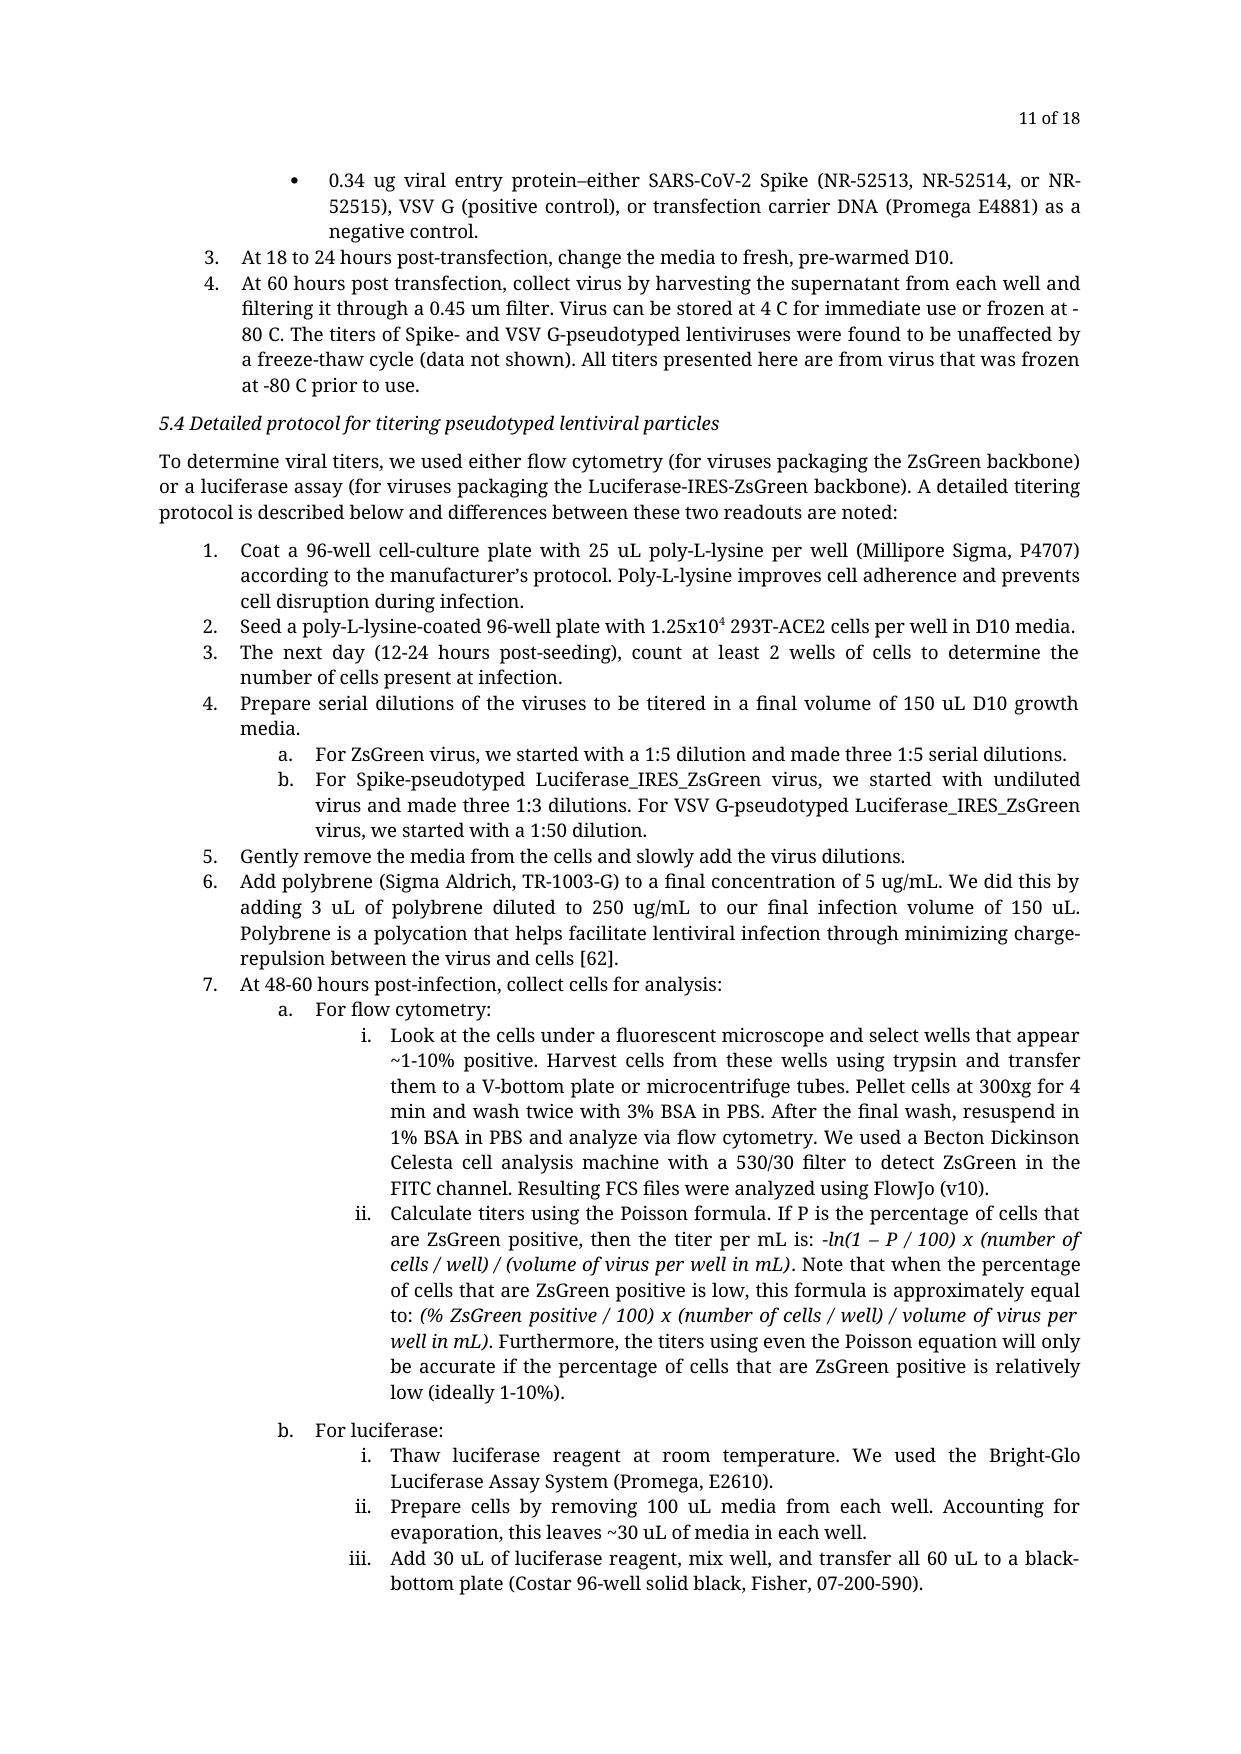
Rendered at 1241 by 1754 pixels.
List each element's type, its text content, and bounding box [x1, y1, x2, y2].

list Coat a 96-well cell-culture plate with 25 uL poly-L-lysine per well (Millipore Sigma, P4707) according to the manufacturer’s protocol. Poly-L-lysine improves cell adherence and prevents cell disruption during infection. [203, 537, 1081, 613]
list At 48-60 hours post-infection, collect cells for analysis: [202, 971, 1081, 996]
list Prepare serial dilutions of the viruses to be titered in a final volume of 150 uL D10 growth media. [202, 690, 1081, 741]
list At 60 hours post transfection, collect virus by harvesting the supernatant from each well and filtering it through a 0.45 um filter. Virus can be stored at 4 C for immediate use or frozen at -80 C. The titers of Spike- and VSV G-pseudotyped lentiviruses were found to be unaffected by a freeze-thaw cycle (data not shown). All titers presented here are from virus that was frozen at -80 C prior to use. [204, 270, 1081, 397]
text 5.4 Detailed protocol for titering pseudotyped lentiviral particles [159, 410, 1081, 435]
list For luciferase: [277, 1417, 1081, 1443]
list Thaw luciferase reagent at room temperature. We used the Bright-Glo Luciferase Assay System (Promega, E2610). [371, 1443, 1081, 1494]
list Add polybrene (Sigma Aldrich, TR-1003-G) to a final concentration of 5 ug/mL. We did this by adding 3 uL of polybrene diluted to 250 ug/mL to our final infection volume of 150 uL. Polybrene is a polycation that helps facilitate lentiviral infection through minimizing charge-repulsion between the virus and cells [62]. [202, 869, 1081, 971]
list At 18 to 24 hours post-transfection, change the media to fresh, pre-warmed D10. [204, 244, 1081, 270]
list Look at the cells under a fluorescent microscope and select wells that appear ~1-10% positive. Harvest cells from these wells using trypsin and transfer them to a V-bottom plate or microcentrifuge tubes. Pellet cells at 300xg for 4 min and wash twice with 3% BSA in PBS. After the final wash, resuspend in 1% BSA in PBS and analyze via flow cytometry. We used a Becton Dickinson Celesta cell analysis machine with a 530/30 filter to detect ZsGreen in the FITC channel. Resulting FCS files were analyzed using FlowJo (v10). [371, 1022, 1081, 1201]
list 0.34 ug viral entry protein–either SARS-CoV-2 Spike (NR-52513, NR-52514, or NR-52515), VSV G (positive control), or transfection carrier DNA (Promega E4881) as a negative control. [291, 168, 1081, 244]
list For ZsGreen virus, we started with a 1:5 dilution and made three 1:5 serial dilutions. [278, 741, 1081, 767]
list For Spike-pseudotyped Luciferase_IRES_ZsGreen virus, we started with undiluted virus and made three 1:3 dilutions. For VSV G-pseudotyped Luciferase_IRES_ZsGreen virus, we started with a 1:50 dilution. [278, 767, 1081, 843]
list For flow cytometry: [278, 996, 1081, 1022]
list Seed a poly-L-lysine-coated 96-well plate with 1.25x104 293T-ACE2 cells per well in D10 media. [202, 613, 1081, 639]
list The next day (12-24 hours post-seeding), count at least 2 wells of cells to determine the number of cells present at infection. [202, 639, 1081, 690]
list Calculate titers using the Poisson formula. If P is the percentage of cells that are ZsGreen positive, then the titer per mL is: -ln(1 – P / 100) x (number of cells / well) / (volume of virus per well in mL). Note that when the percentage of cells that are ZsGreen positive is low, this formula is approximately equal to: (% ZsGreen positive / 100) x (number of cells / well) / volume of virus per well in mL). Furthermore, the titers using even the Poisson equation will only be accurate if the percentage of cells that are ZsGreen positive is relatively low (ideally 1-10%). [371, 1201, 1081, 1405]
text To determine viral titers, we used either flow cytometry (for viruses packaging the ZsGreen backbone) or a luciferase assay (for viruses packaging the Luciferase-IRES-ZsGreen backbone). A detailed titering protocol is described below and differences between these two readouts are noted: [159, 448, 1081, 524]
list Gently remove the media from the cells and slowly add the virus dilutions. [202, 843, 1081, 869]
list Prepare cells by removing 100 uL media from each well. Accounting for evaporation, this leaves ~30 uL of media in each well. [371, 1494, 1081, 1545]
list Add 30 uL of luciferase reagent, mix well, and transfer all 60 uL to a black-bottom plate (Costar 96-well solid black, Fisher, 07-200-590). [371, 1545, 1081, 1596]
